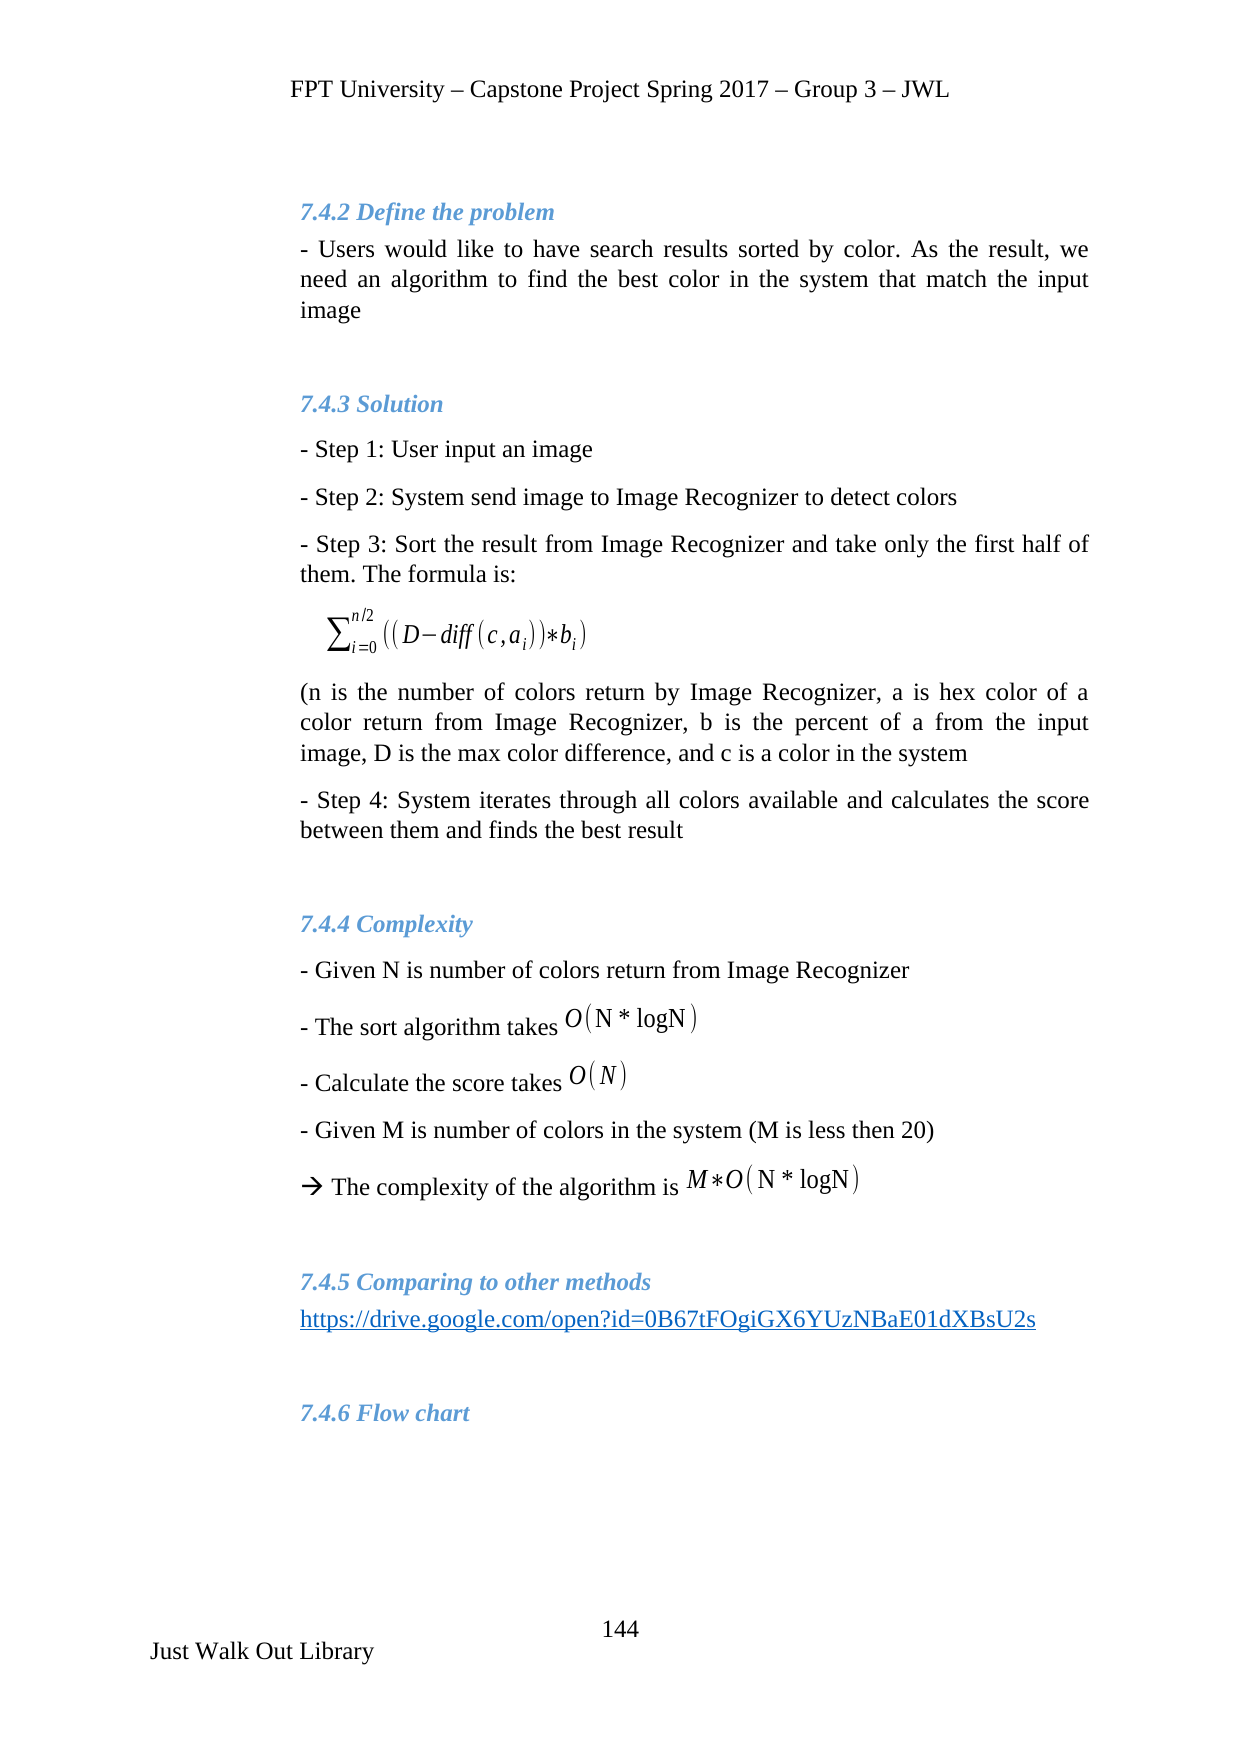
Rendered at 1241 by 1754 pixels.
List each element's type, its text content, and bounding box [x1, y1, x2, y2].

text (n is the number of colors return by Image Recognizer, a is hex color of a color return from Image Recognizer, b is the percent of a from the input image, D is the max color difference, and c is a color in the system [300, 677, 1090, 766]
subtitle Complexity [300, 909, 1090, 938]
subtitle Define the problem [300, 197, 1090, 226]
text - Step 2: System send image to Image Recognizer to detect colors [300, 482, 1090, 510]
text The complexity of the algorithm is [300, 1163, 1090, 1201]
text - The sort algorithm takes [300, 1002, 1090, 1040]
subtitle Comparing to other methods [300, 1267, 1090, 1295]
text - Given N is number of colors return from Image Recognizer [300, 955, 1090, 983]
text - Given M is number of colors in the system (M is less then 20) [300, 1116, 1090, 1144]
subtitle Solution [300, 389, 1090, 418]
subtitle Flow chart [300, 1398, 1090, 1427]
text - Step 1: User input an image [300, 434, 1090, 463]
text https://drive.google.com/open?id=0B67tFOgiGX6YUzNBaE01dXBsU2s [300, 1304, 1090, 1332]
text - Calculate the score takes [300, 1059, 1090, 1097]
text - Step 4: System iterates through all colors available and calculates the score between them and finds the best result [300, 785, 1090, 844]
text - Step 3: Sort the result from Image Recognizer and take only the first half of them. The formula is: [300, 529, 1090, 588]
text - Users would like to have search results sorted by color. As the result, we need an algorithm to find the best color in the system that match the input image [300, 234, 1090, 324]
